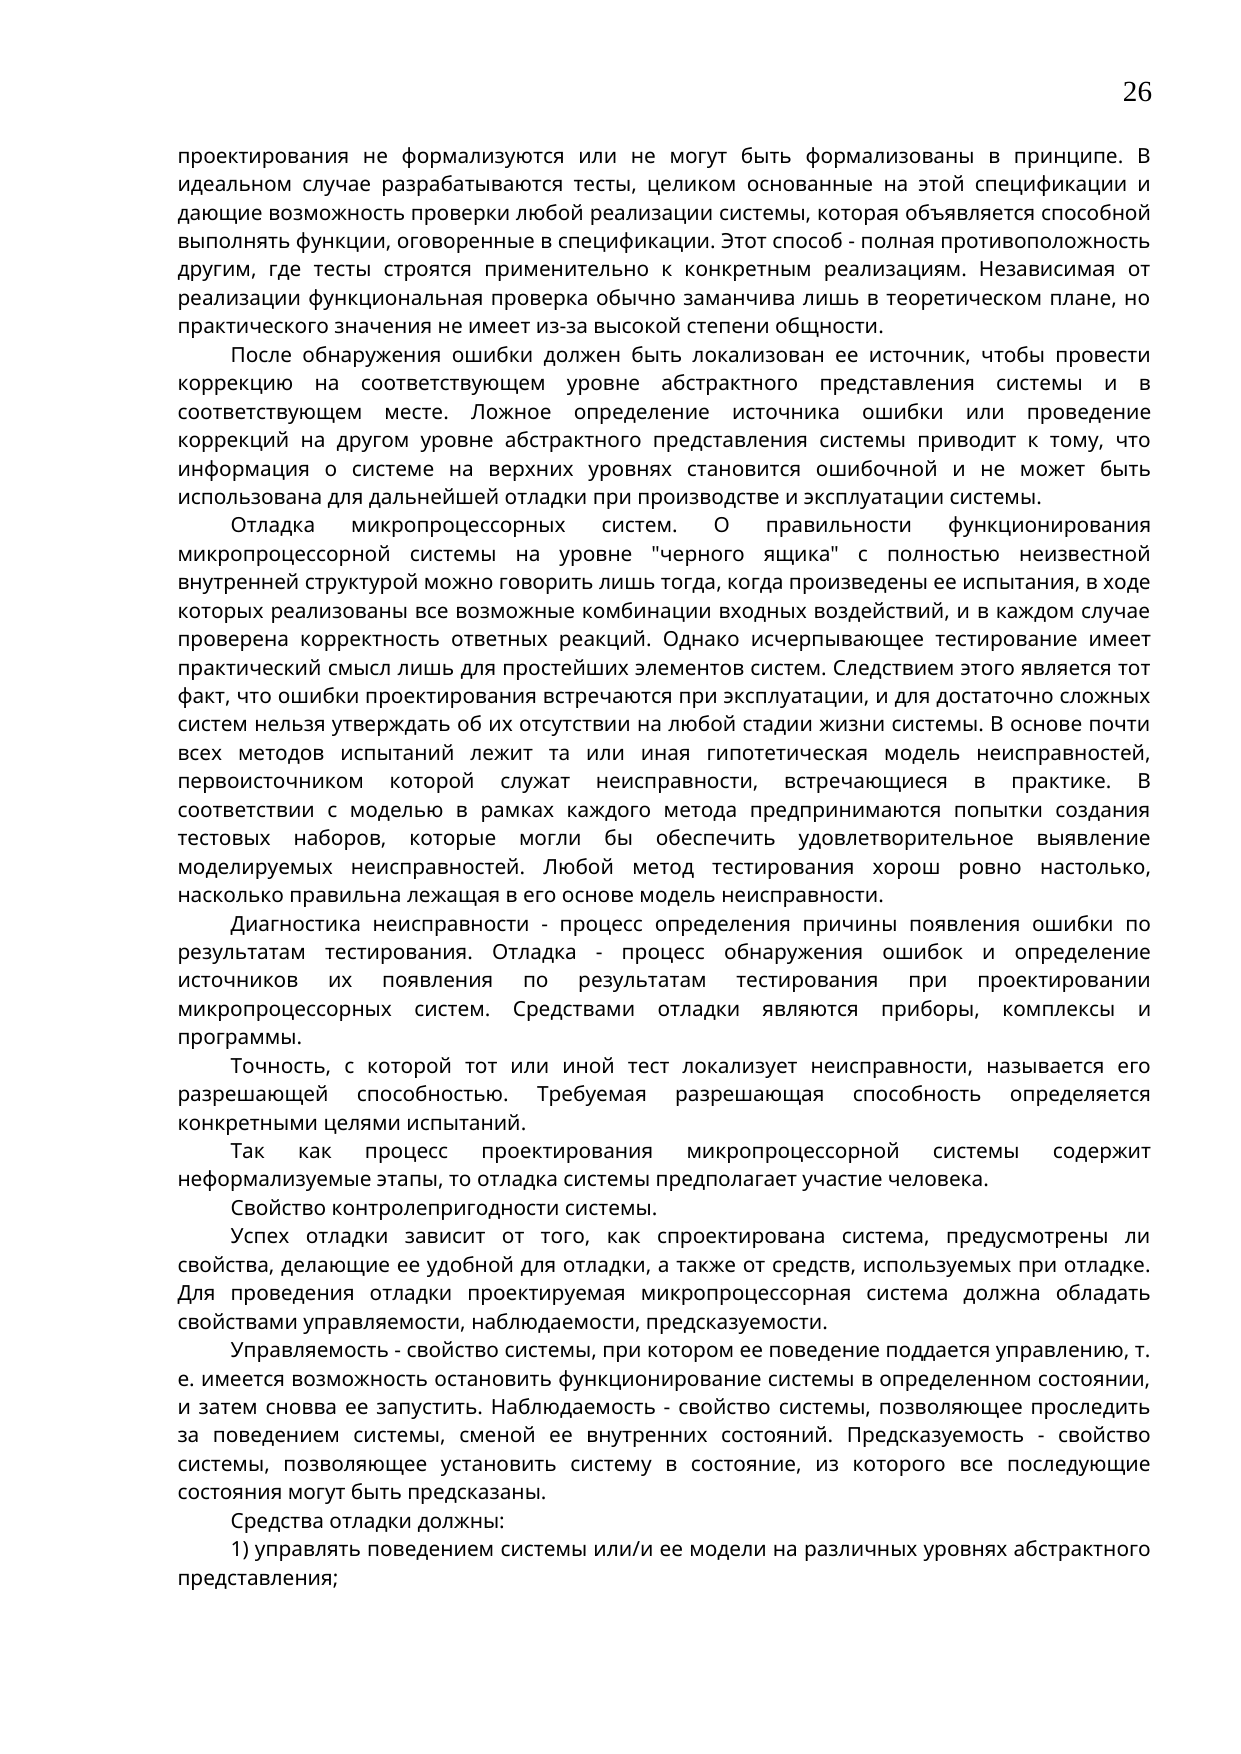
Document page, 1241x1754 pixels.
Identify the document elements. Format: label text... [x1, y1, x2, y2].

text Свойство контролепригодности системы. [177, 1193, 1152, 1221]
text После обнаружения ошибки должен быть локализован ее источник, чтобы провести коррекцию на соответствующем уровне абстрактного представления системы и в соответствующем месте. Ложное определение источника ошибки или проведение коррекций на другом уровне абстрактного представления системы приводит к тому, что информация о системе на верхних уровнях становится ошибочной и не может быть использована для дальнейшей отладки при производстве и эксплуатации системы. [177, 340, 1152, 511]
text Управляемость - свойство системы, при котором ее поведение поддается управлению, т. е. имеется возможность остановить функционирование системы в определенном состоянии, и затем сновва ее запустить. Наблюдаемость - свойство системы, позволяющее проследить за поведением системы, сменой ее внутренних состояний. Предсказуемость - свойство системы, позволяющее установить систему в состояние, из которого все последующие состояния могут быть предсказаны. [177, 1335, 1152, 1506]
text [177, 141, 1152, 340]
text Средства отладки должны: [177, 1506, 1152, 1534]
text Отладка микропроцессорных систем. О правильности функционирования микропроцессорной системы на уровне "черного ящика" с полностью неизвестной внутренней структурой можно говорить лишь тогда, когда произведены ее испытания, в ходе которых реализованы все возможные комбинации входных воздействий, и в каждом случае проверена корректность ответных реакций. Однако исчерпывающее тестирование имеет практический смысл лишь для простейших элементов систем. Следствием этого является тот факт, что ошибки проектирования встречаются при эксплуатации, и для достаточно сложных систем нельзя утверждать об их отсутствии на любой стадии жизни системы. В основе почти всех методов испытаний лежит та или иная гипотетическая модель неисправностей, первоисточником которой служат неисправности, встречающиеся в практике. В соответствии с моделью в рамках каждого метода предпринимаются попытки создания тестовых наборов, которые могли бы обеспечить удовлетворительное выявление моделируемых неисправностей. Любой метод тестирования хорош ровно настолько, насколько правильна лежащая в его основе модель неисправности. [177, 511, 1152, 909]
text Успех отладки зависит от того, как спроектирована система, предусмотрены ли свойства, делающие ее удобной для отладки, а также от средств, используемых при отладке. Для проведения отладки проектируемая микропроцессорная система должна обладать свойствами управляемости, наблюдаемости, предсказуемости. [177, 1221, 1152, 1335]
text Диагностика неисправности - процесс определения причины появления ошибки по результатам тестирования. Отладка - процесс обнаружения ошибок и определение источников их появления по результатам тестирования при проектировании микропроцессорных систем. Средствами отладки являются приборы, комплексы и программы. [177, 909, 1152, 1051]
text Точность, с которой тот или иной тест локализует неисправности, называется его разрешающей способностью. Требуемая разрешающая способность определяется конкретными целями испытаний. [177, 1051, 1152, 1136]
text Так как процесс проектирования микропроцессорной системы содержит неформализуемые этапы, то отладка системы предполагает участие человека. [177, 1136, 1152, 1193]
text 1) управлять поведением системы или/и ее модели на различных уровнях абстрактного представления; [177, 1534, 1152, 1591]
